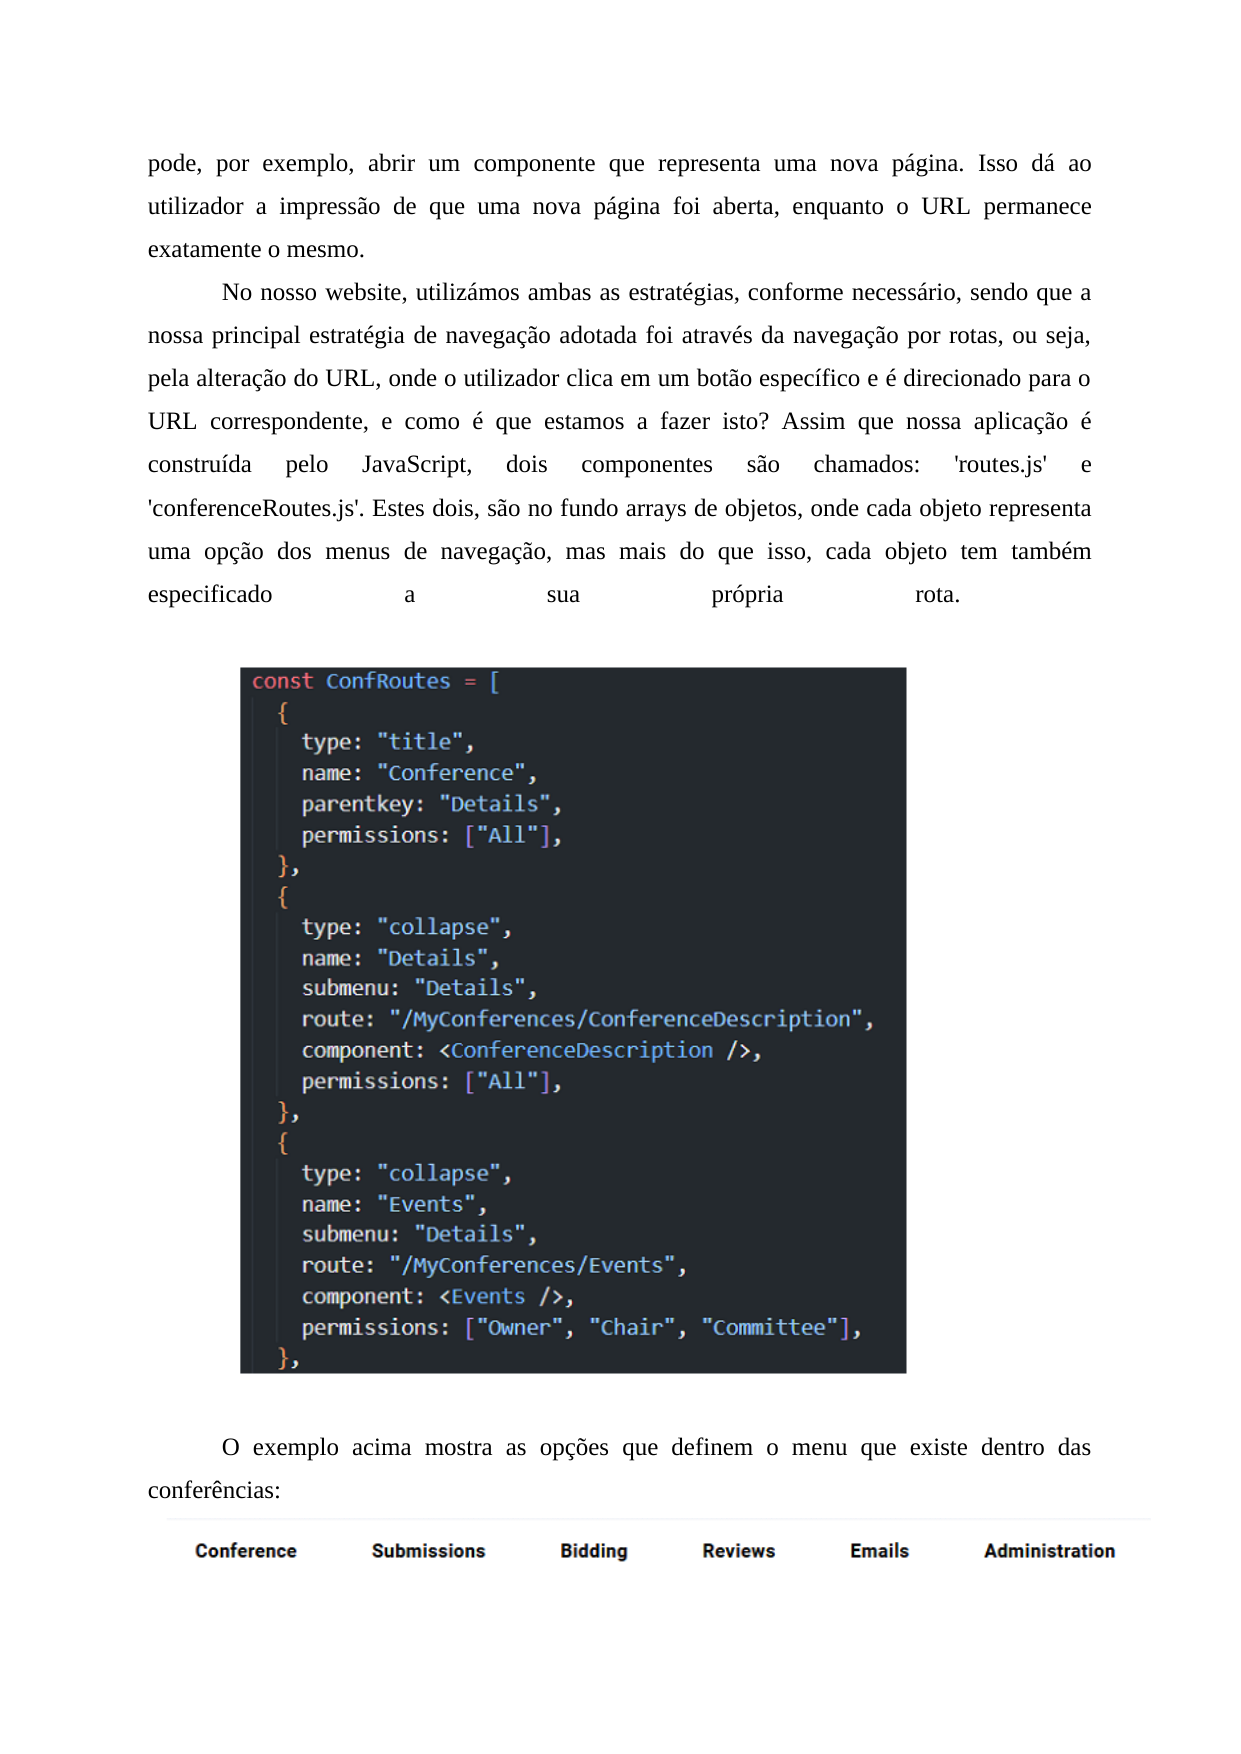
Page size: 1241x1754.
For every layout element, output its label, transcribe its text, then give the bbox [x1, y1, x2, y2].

text No nosso website, utilizámos ambas as estratégias, conforme necessário, sendo que a nossa principal estratégia de navegação adotada foi através da navegação por rotas, ou seja, pela alteração do URL, onde o utilizador clica em um botão específico e é direcionado para o URL correspondente, e como é que estamos a fazer isto? Assim que nossa aplicação é construída pelo JavaScript, dois componentes são chamados: 'routes.js' e 'conferenceRoutes.js'. Estes dois, são no fundo arrays de objetos, onde cada objeto representa uma opção dos menus de navegação, mas mais do que isso, cada objeto tem também especificado a sua própria rota. [148, 277, 1092, 651]
text O exemplo acima mostra as opções que definem o menu que existe dentro das conferências: [148, 1432, 1092, 1582]
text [148, 148, 1092, 263]
